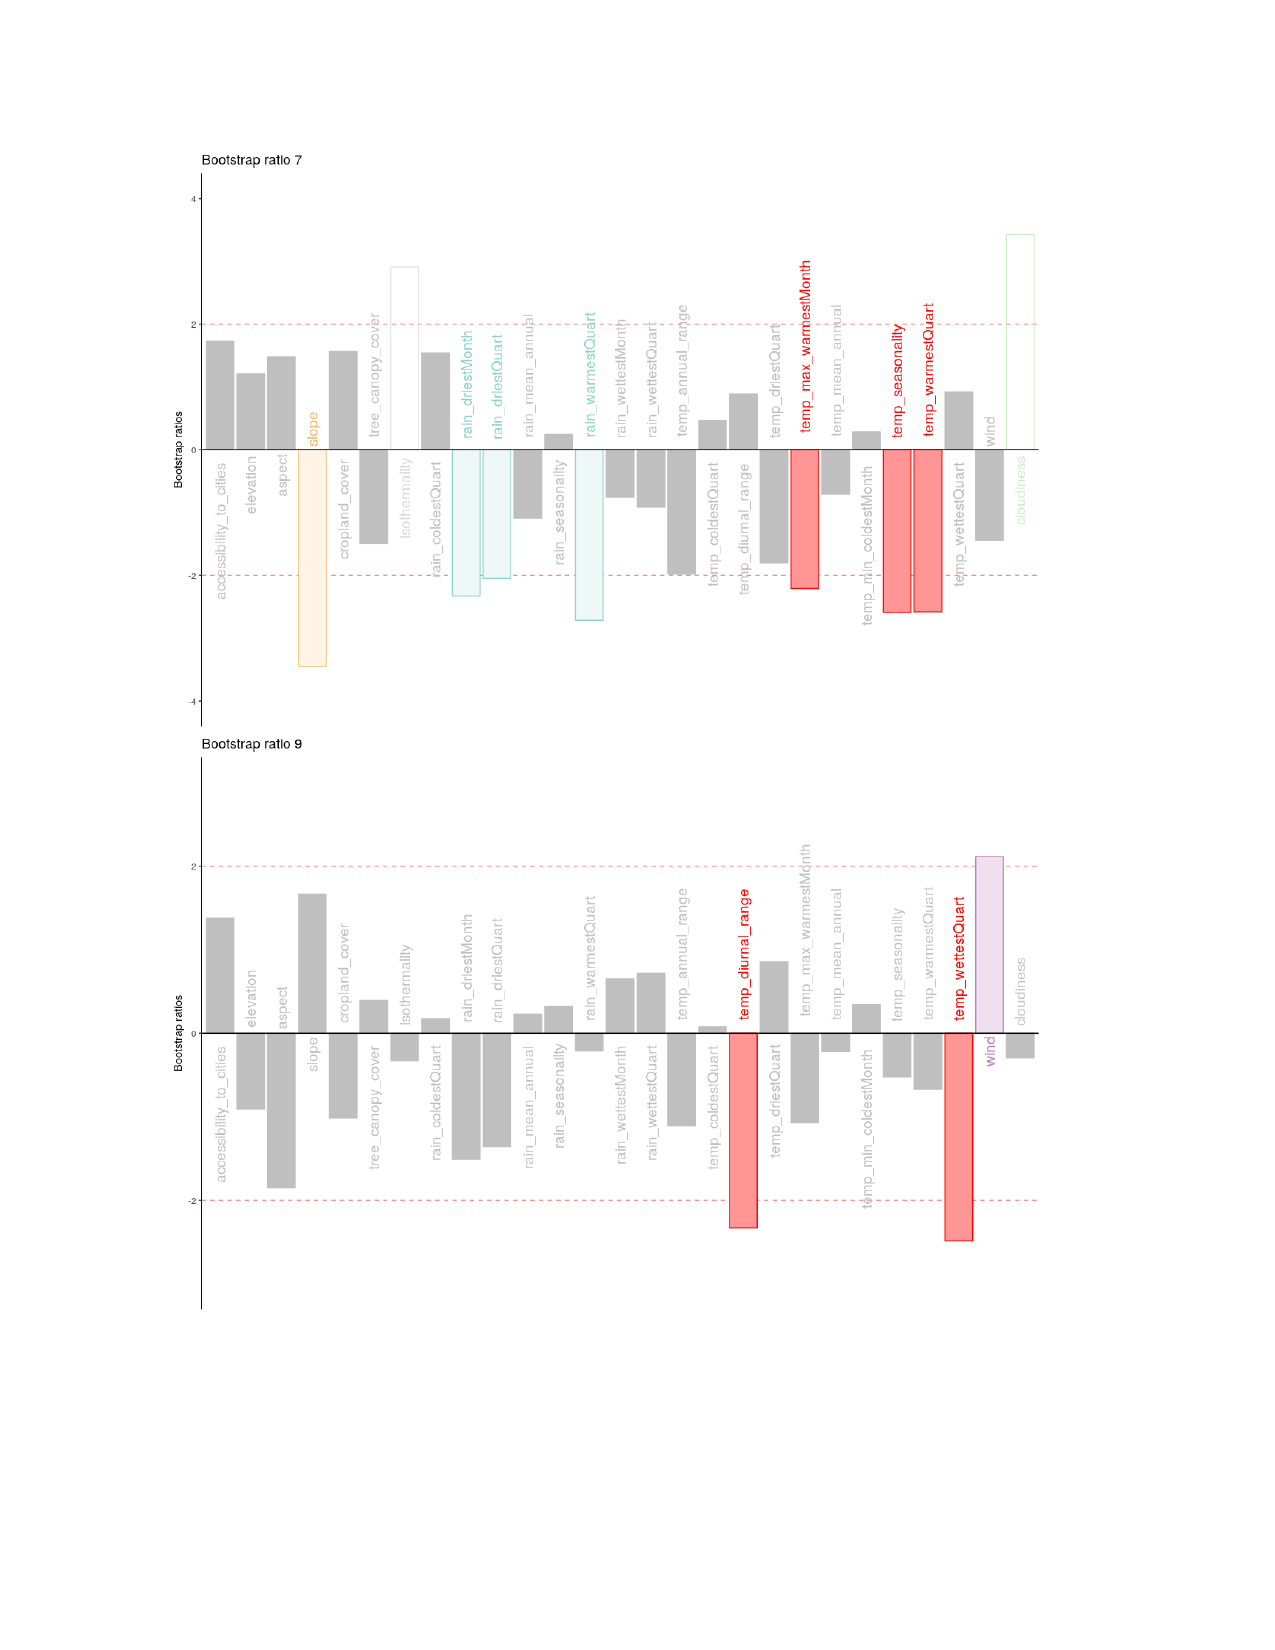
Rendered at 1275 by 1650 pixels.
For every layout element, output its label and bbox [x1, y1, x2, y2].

picture [168, 150, 1044, 1317]
